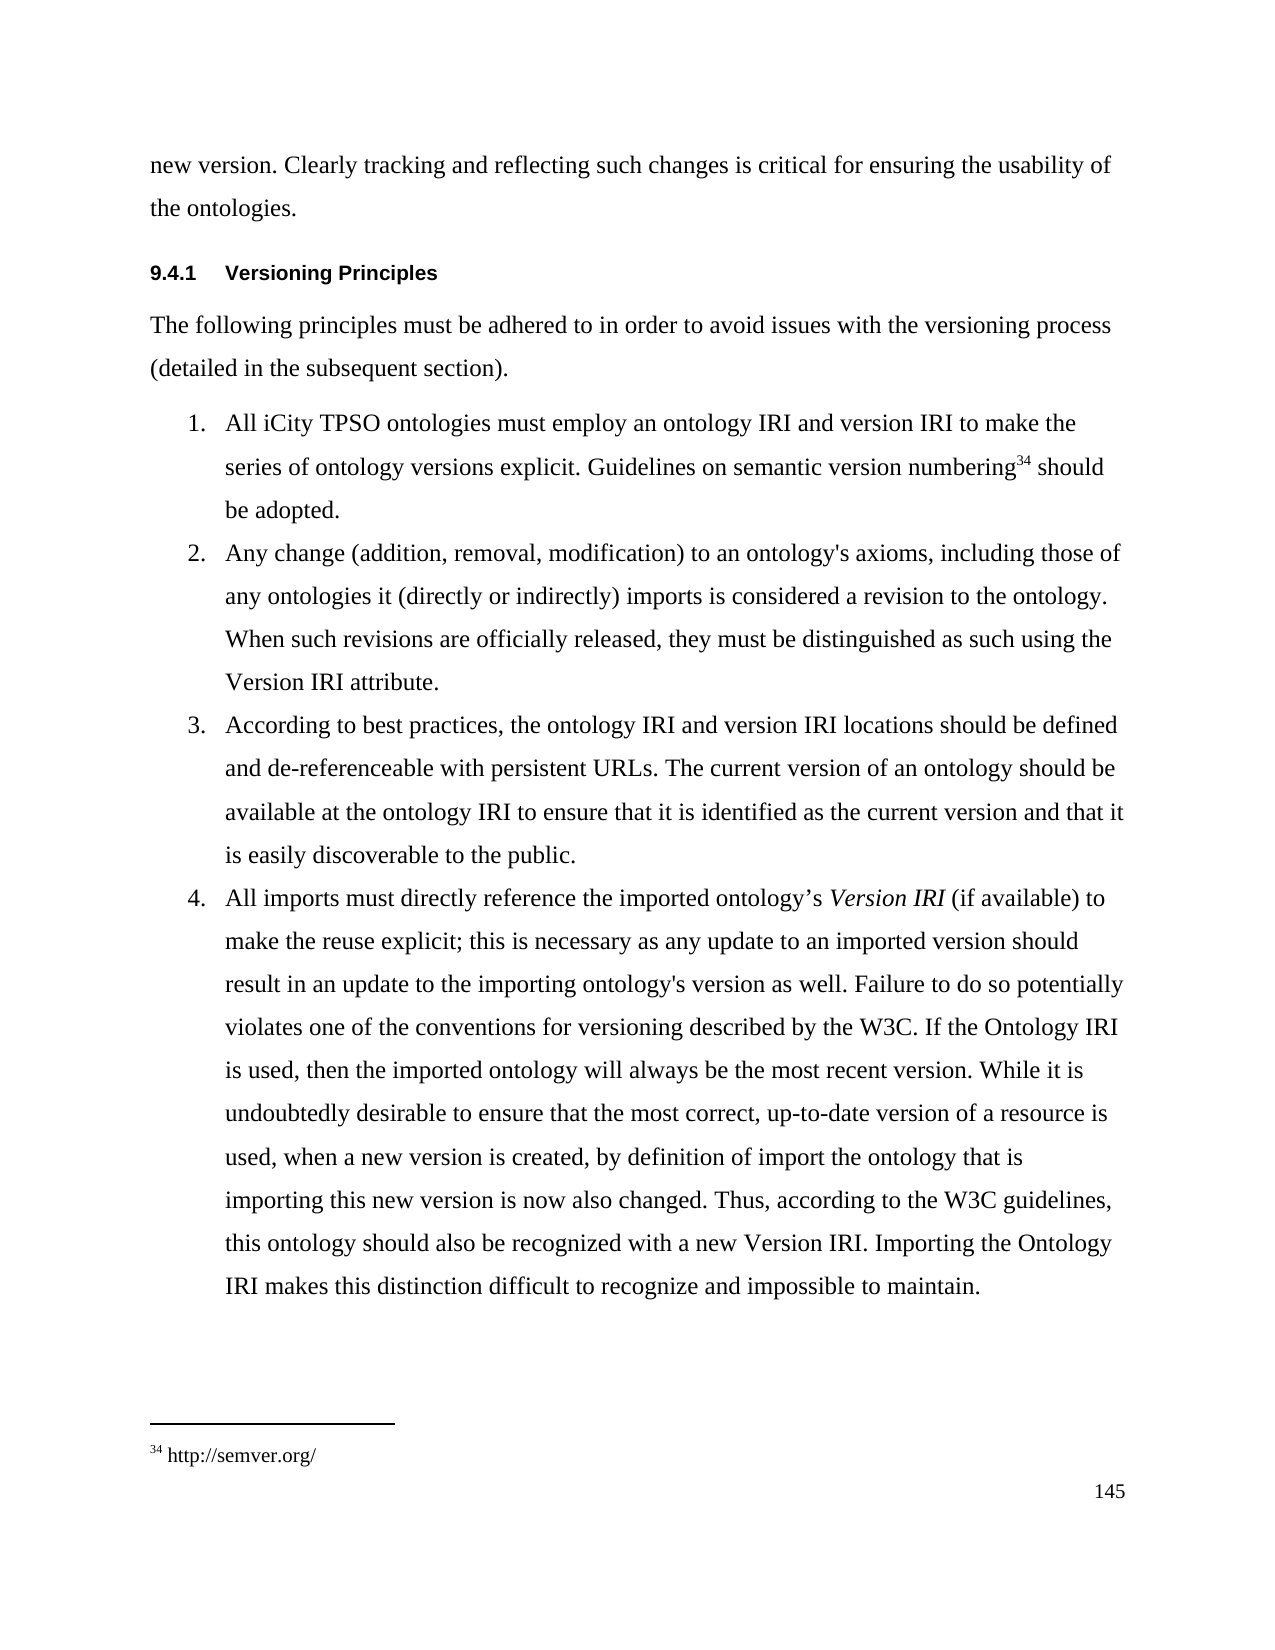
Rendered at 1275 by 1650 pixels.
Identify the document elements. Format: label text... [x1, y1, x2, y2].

text The following principles must be adhered to in order to avoid issues with the versioning process (detailed in the subsequent section). [150, 310, 1125, 382]
subtitle Versioning Principles [150, 261, 1125, 285]
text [150, 150, 1125, 222]
list According to best practices, the ontology IRI and version IRI locations should be defined and de-referenceable with persistent URLs. The current version of an ontology should be available at the ontology IRI to ensure that it is identified as the current version and that it is easily discoverable to the public. [187, 710, 1125, 868]
list Any change (addition, removal, modification) to an ontology's axioms, including those of any ontologies it (directly or indirectly) imports is considered a revision to the ontology. When such revisions are officially released, they must be distinguished as such using the Version IRI attribute. [187, 538, 1125, 696]
list All imports must directly reference the imported ontology’s Version IRI (if available) to make the reuse explicit; this is necessary as any update to an imported version should result in an update to the importing ontology's version as well. Failure to do so potentially violates one of the conventions for versioning described by the W3C. If the Ontology IRI is used, then the imported ontology will always be the most recent version. While it is undoubtedly desirable to ensure that the most correct, up-to-date version of a resource is used, when a new version is created, by definition of import the ontology that is importing this new version is now also changed. Thus, according to the W3C guidelines, this ontology should also be recognized with a new Version IRI. Importing the Ontology IRI makes this distinction difficult to recognize and impossible to maintain. [187, 883, 1125, 1300]
list All iCity TPSO ontologies must employ an ontology IRI and version IRI to make the series of ontology versions explicit. Guidelines on semantic version numbering should be adopted. [187, 408, 1125, 523]
